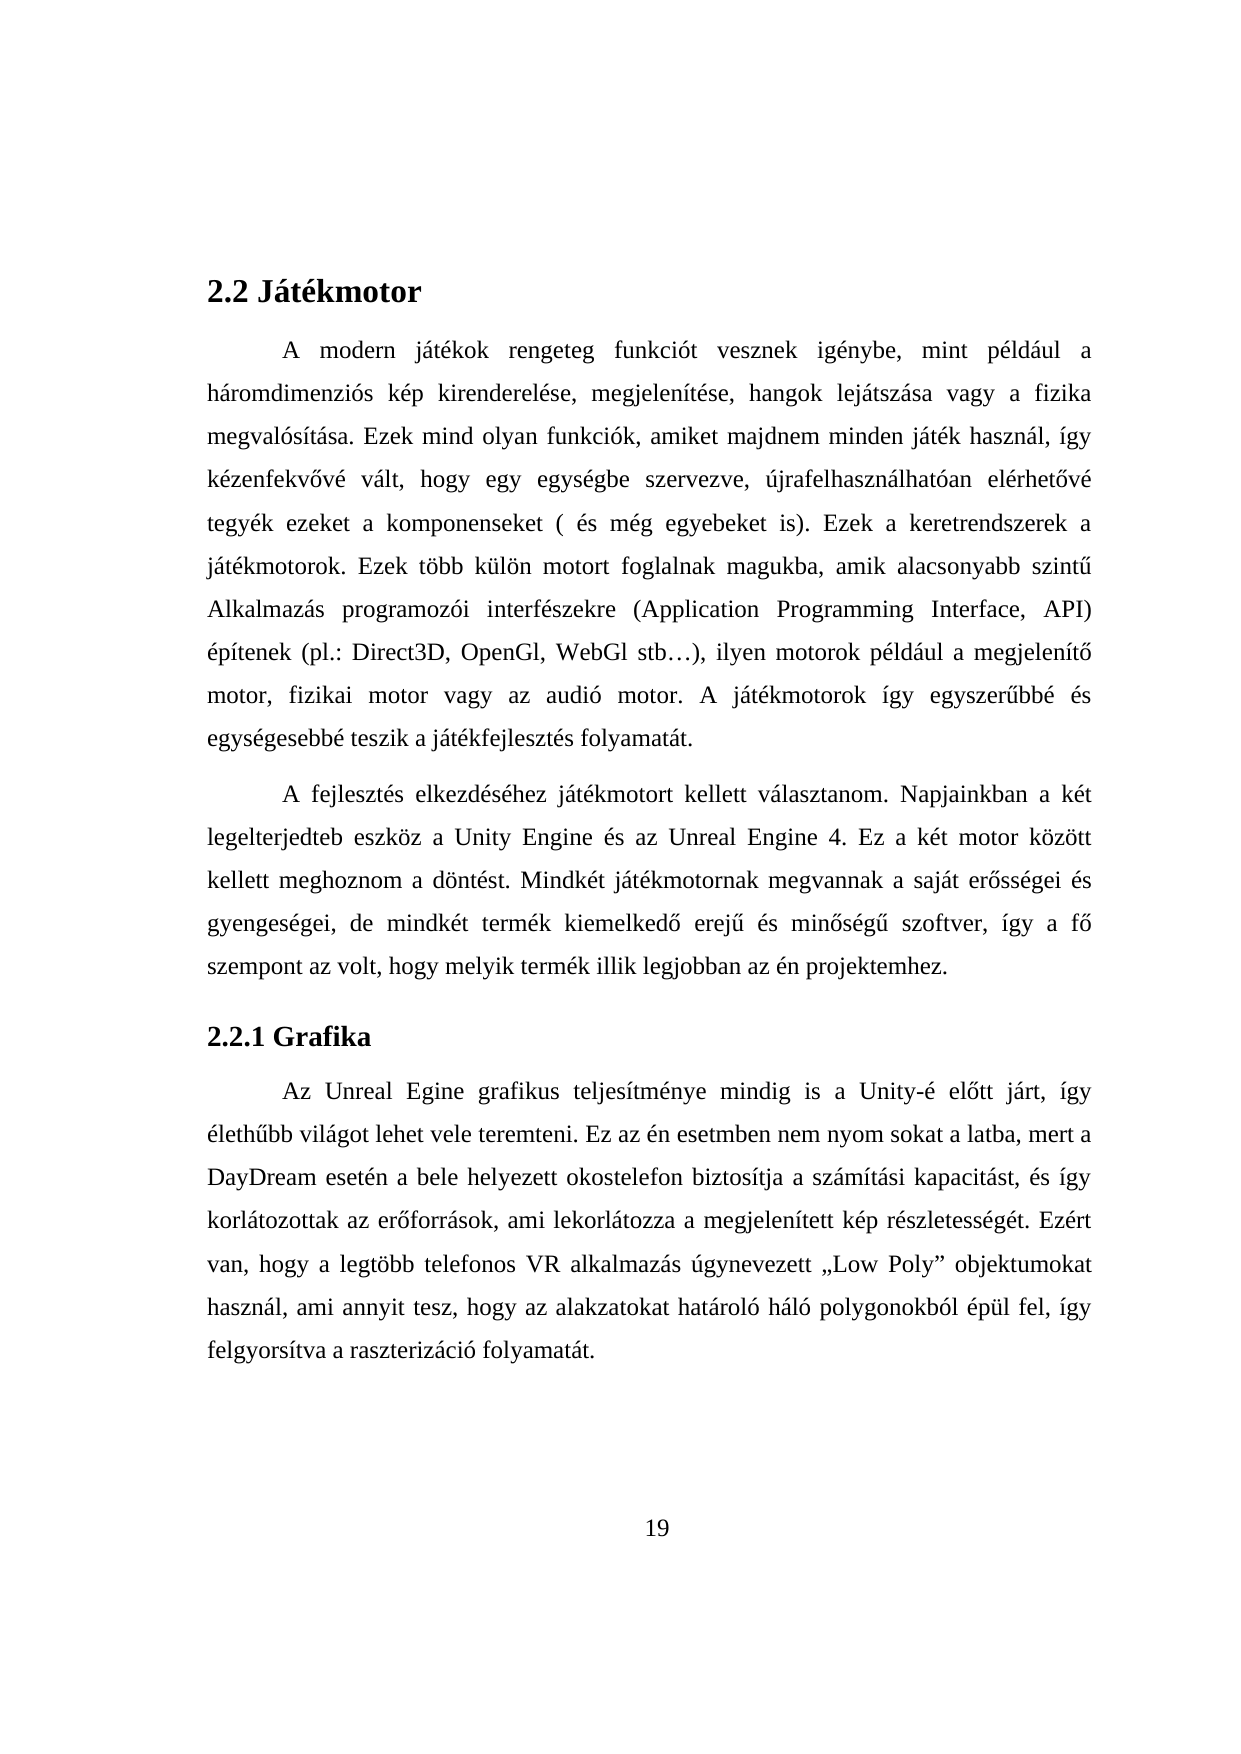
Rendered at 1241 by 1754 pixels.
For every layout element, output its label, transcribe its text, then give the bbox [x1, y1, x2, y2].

subtitle Grafika [207, 1019, 1092, 1053]
text Az Unreal Egine grafikus teljesítménye mindig is a Unity-é előtt járt, így élethűbb világot lehet vele teremteni. Ez az én esetmben nem nyom sokat a latba, mert a DayDream esetén a bele helyezett okostelefon biztosítja a számítási kapacitást, és így korlátozottak az erőforrások, ami lekorlátozza a megjelenített kép részletességét. Ezért van, hogy a legtöbb telefonos VR alkalmazás úgynevezett „Low Poly” objektumokat használ, ami annyit tesz, hogy az alakzatokat határoló háló polygonokból épül fel, így felgyorsítva a raszterizáció folyamatát. [207, 1076, 1092, 1364]
text A fejlesztés elkezdéséhez játékmotort kellett választanom. Napjainkban a két legelterjedteb eszköz a Unity Engine és az Unreal Engine 4. Ez a két motor között kellett meghoznom a döntést. Mindkét játékmotornak megvannak a saját erősségei és gyengeségei, de mindkét termék kiemelkedő erejű és minőségű szoftver, így a fő szempont az volt, hogy melyik termék illik legjobban az én projektemhez. [207, 779, 1092, 980]
text A modern játékok rengeteg funkciót vesznek igénybe, mint például a háromdimenziós kép kirenderelése, megjelenítése, hangok lejátszása vagy a fizika megvalósítása. Ezek mind olyan funkciók, amiket majdnem minden játék használ, így kézenfekvővé vált, hogy egy egységbe szervezve, újrafelhasználhatóan elérhetővé tegyék ezeket a komponenseket ( és még egyebeket is). Ezek a keretrendszerek a játékmotorok. Ezek több külön motort foglalnak magukba, amik alacsonyabb szintű építenek (pl.: Direct3D, OpenGl, WebGl stb…), ilyen motorok például a megjelenítő motor, fizikai motor vagy az audió motor. A játékmotorok így egyszerűbbé és egységesebbé teszik a játékfejlesztés folyamatát. [207, 335, 1092, 752]
subtitle Játékmotor [207, 271, 1092, 310]
